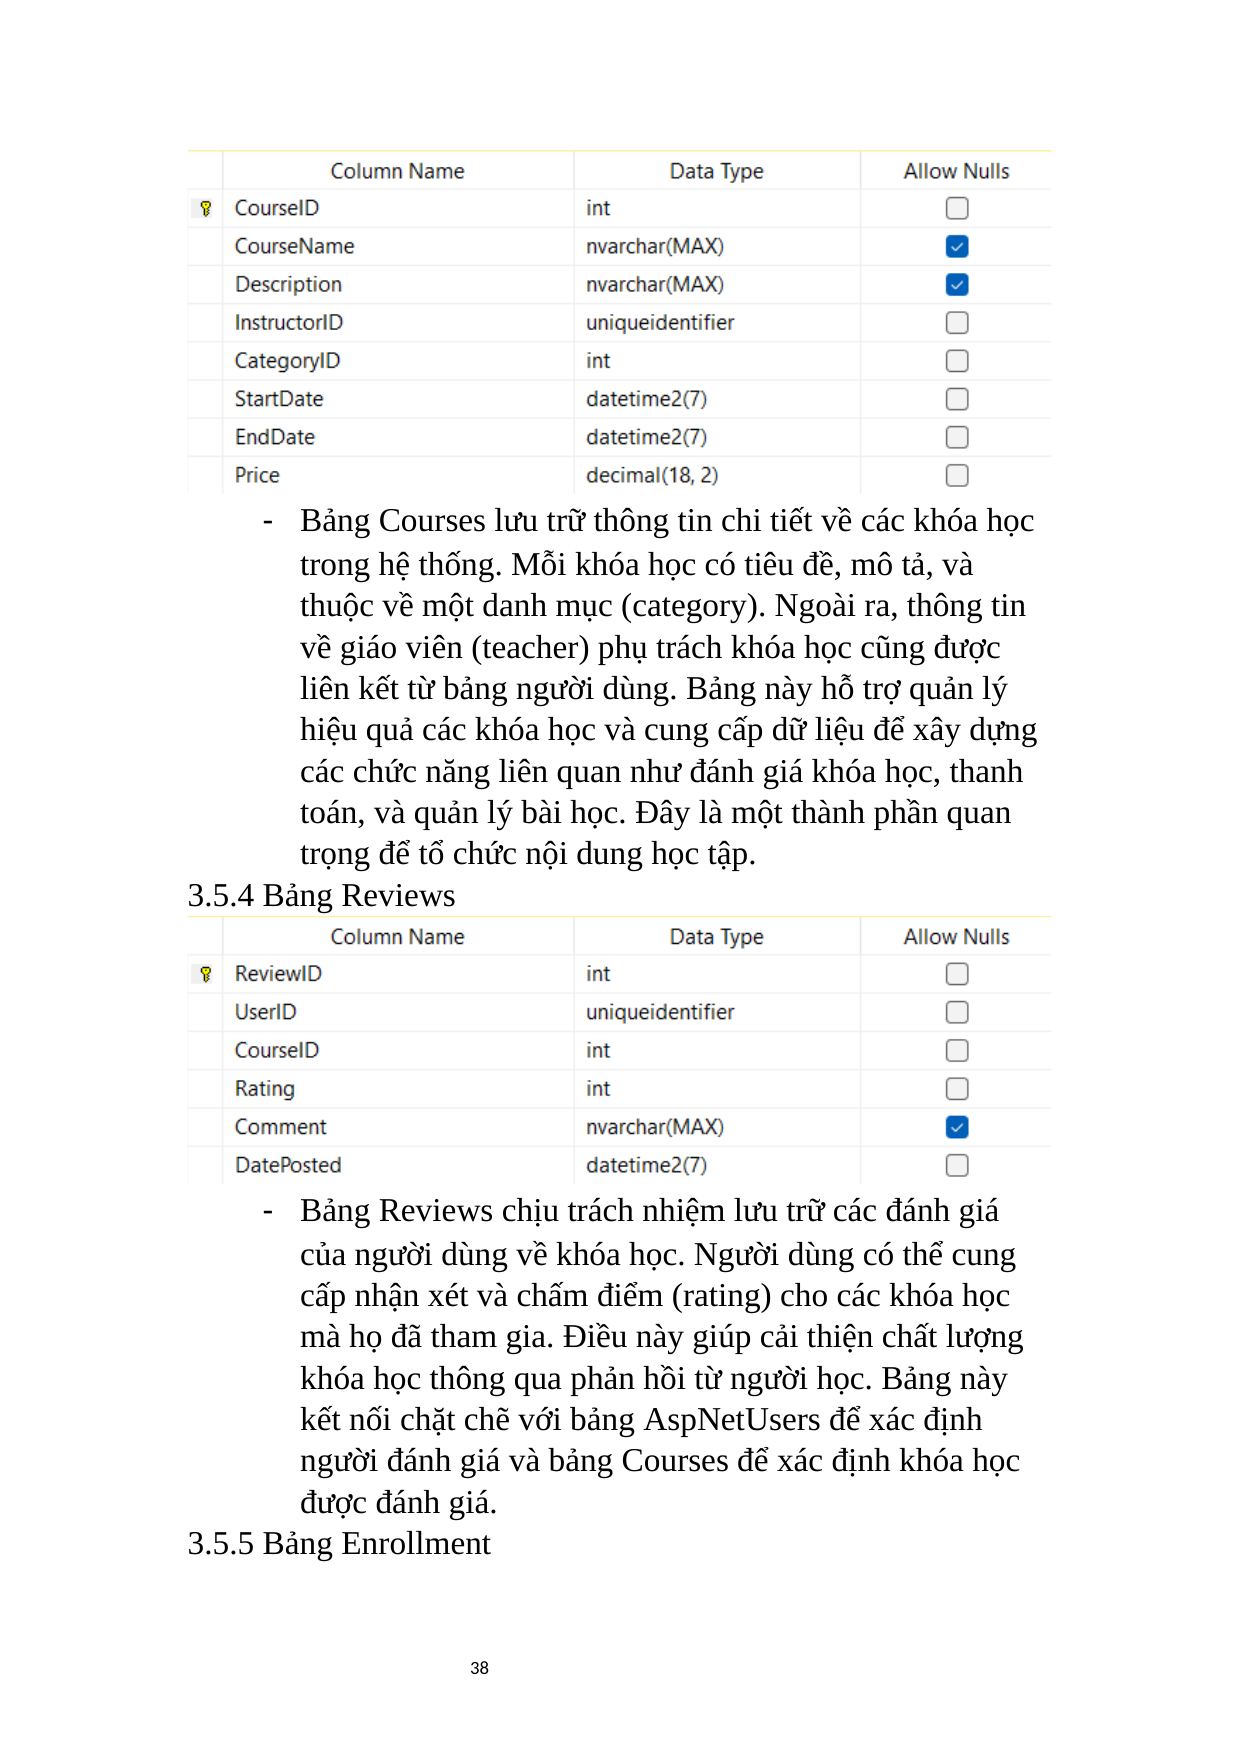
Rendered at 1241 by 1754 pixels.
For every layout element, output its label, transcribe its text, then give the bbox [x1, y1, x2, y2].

picture [187, 916, 1052, 1184]
list Bảng Enrollment [187, 1523, 1053, 1562]
list Bảng Reviews [187, 875, 1053, 913]
list Bảng Courses lưu trữ thông tin chi tiết về các khóa học trong hệ thống. Mỗi khóa học có tiêu đề, mô tả, và thuộc về một danh mục (category). Ngoài ra, thông tin về giáo viên (teacher) phụ trách khóa học cũng được liên kết từ bảng người dùng. Bảng này hỗ trợ quản lý hiệu quả các khóa học và cung cấp dữ liệu để xây dựng các chức năng liên quan như đánh giá khóa học, thanh toán, và quản lý bài học. Đây là một thành phần quan trọng để tổ chức nội dung học tập. [262, 496, 1053, 872]
list Bảng Reviews chịu trách nhiệm lưu trữ các đánh giá của người dùng về khóa học. Người dùng có thể cung cấp nhận xét và chấm điểm (rating) cho các khóa học mà họ đã tham gia. Điều này giúp cải thiện chất lượng khóa học thông qua phản hồi từ người học. Bảng này kết nối chặt chẽ với bảng AspNetUsers để xác định người đánh giá và bảng Courses để xác định khóa học được đánh giá. [262, 1186, 1053, 1520]
picture [187, 150, 1052, 494]
